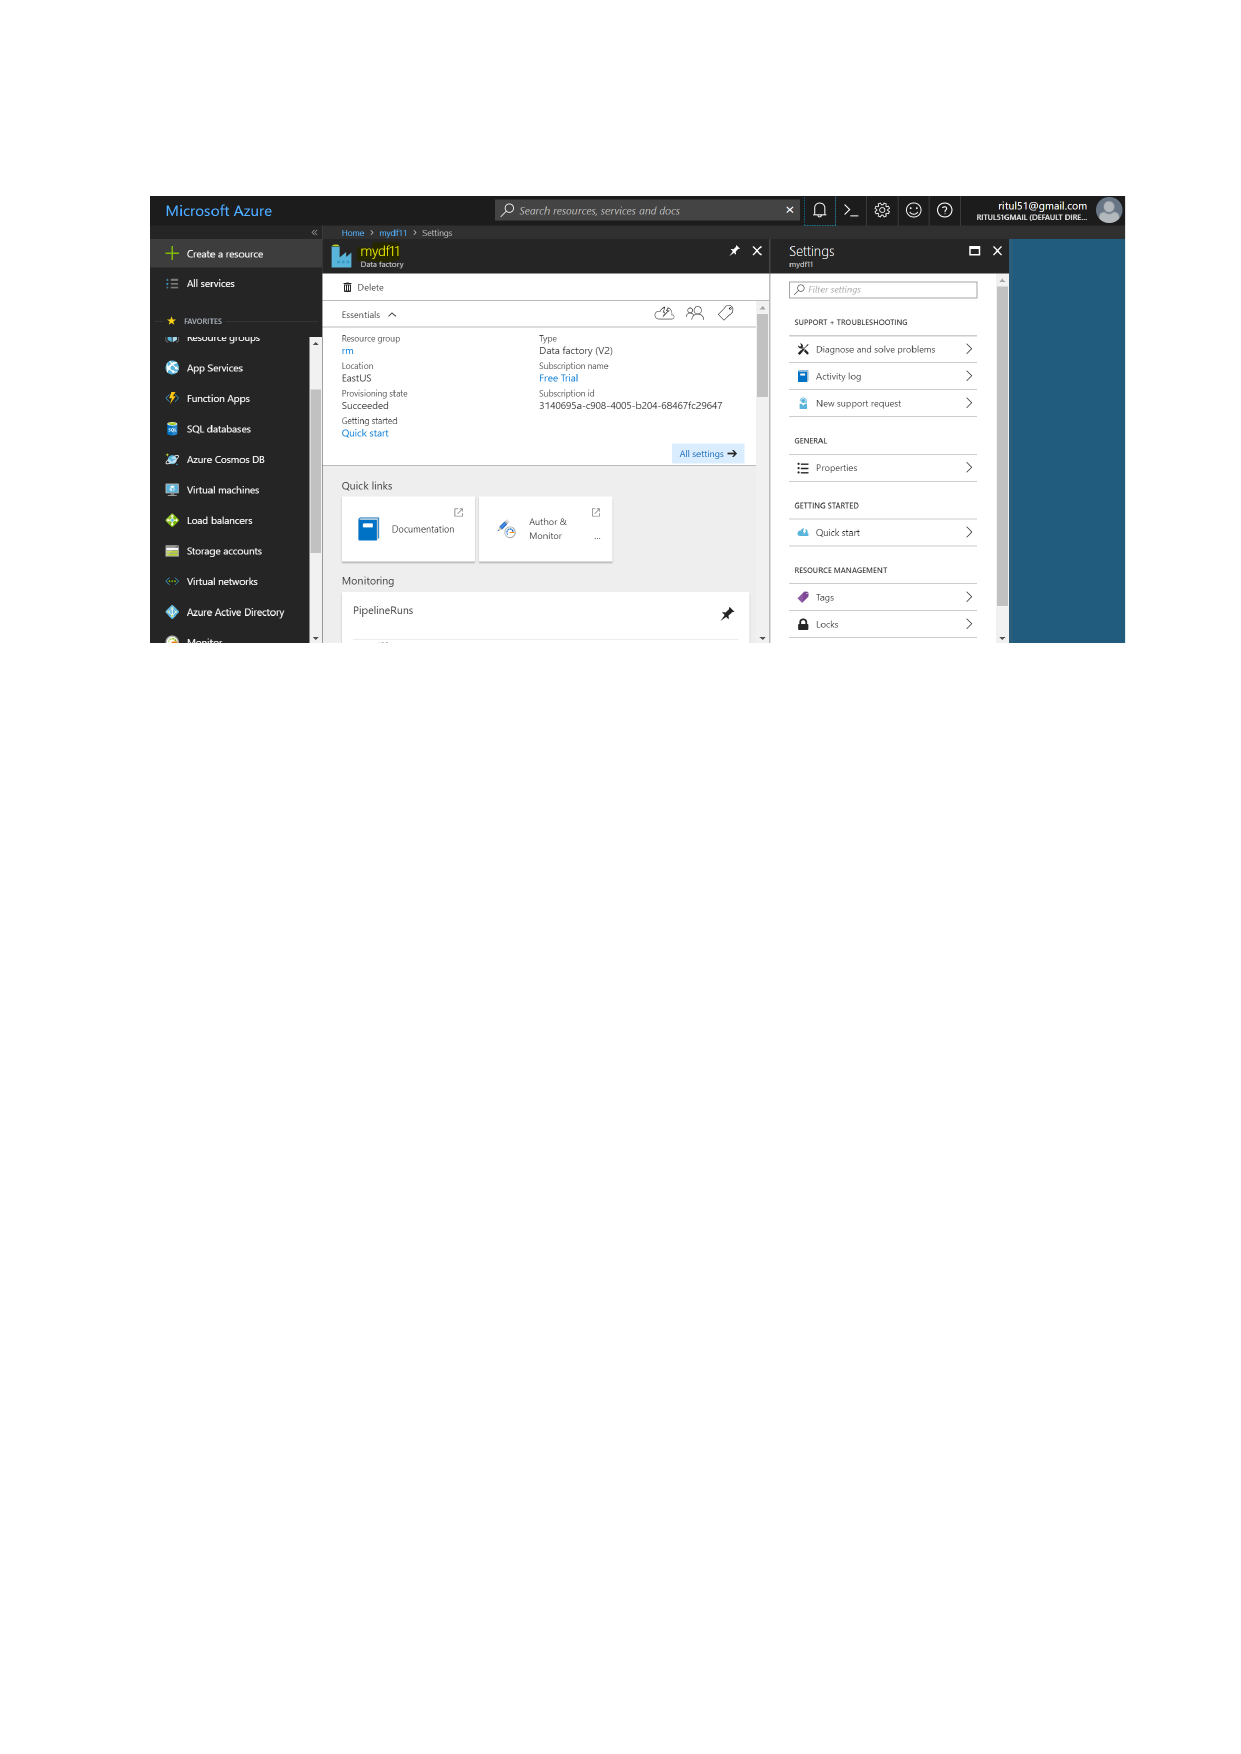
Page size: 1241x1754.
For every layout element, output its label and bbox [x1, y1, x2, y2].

picture [150, 196, 1125, 643]
